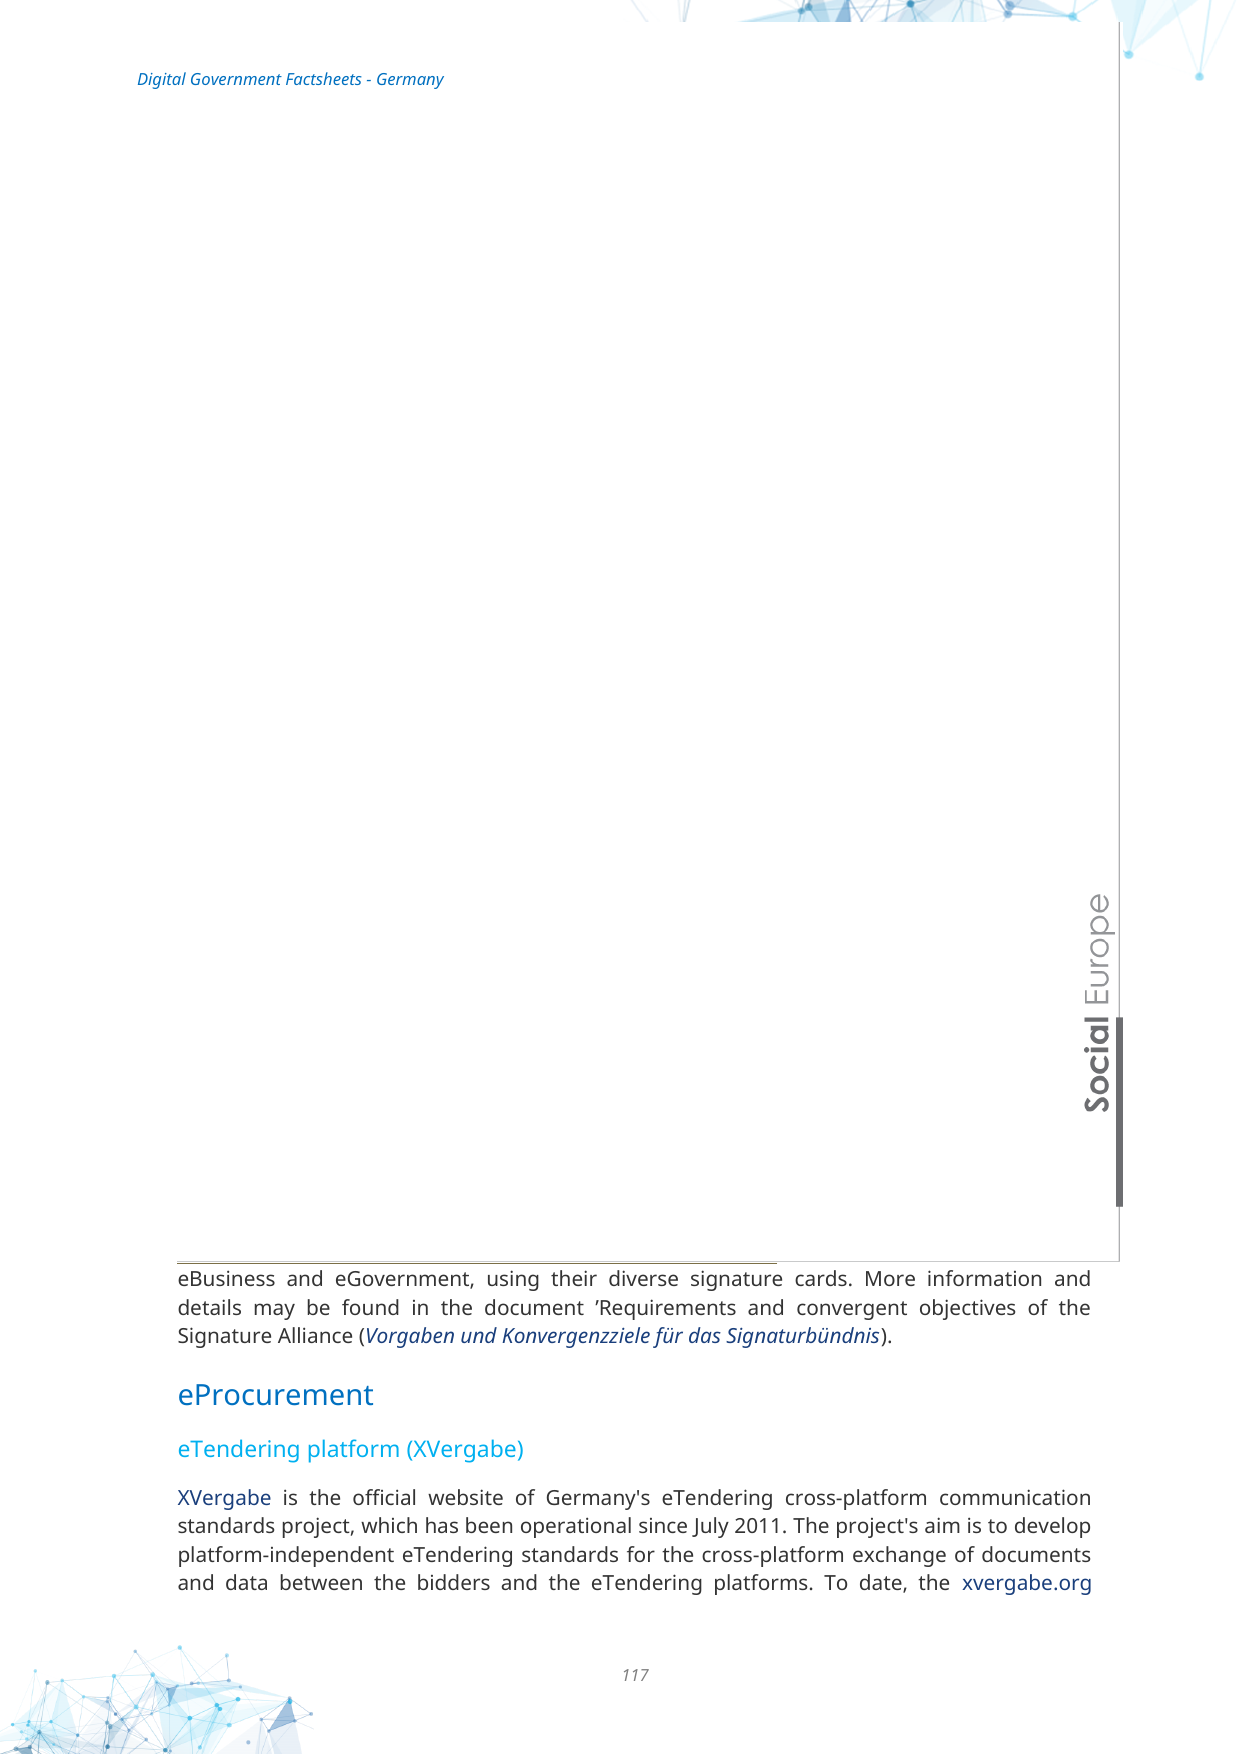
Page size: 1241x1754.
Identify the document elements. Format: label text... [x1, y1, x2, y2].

text Administration and private partners founded the Signatures Alliance in 2003. The cooperation aims at promoting the usage of electronic signatures in Germany and delivering their benefits to both public and private service providers. All citizens should be able to use a standardised technical infrastructure, to access interoperable applications in the area of eBusiness and eGovernment, using their diverse signature cards. More information and details may be found in the document ’Requirements and convergent objectives of the Signature Alliance (Vorgaben und Konvergenzziele für das Signaturbündnis). [177, 1264, 1092, 1350]
subtitle eProcurement [177, 1375, 1092, 1414]
text XVergabe is the official website of Germany's eTendering cross-platform communication standards project, which has been operational since July 2011. The project's aim is to develop platform-independent eTendering standards for the cross-platform exchange of documents and data between the bidders and the eTendering platforms. To date, the xvergabe.org website contains basic project information, as well as the most important documents that are released as part of the project’s work. [177, 1483, 1092, 1597]
subtitle eTendering platform (XVergabe) [177, 1433, 1092, 1464]
picture [177, 22, 1123, 1262]
